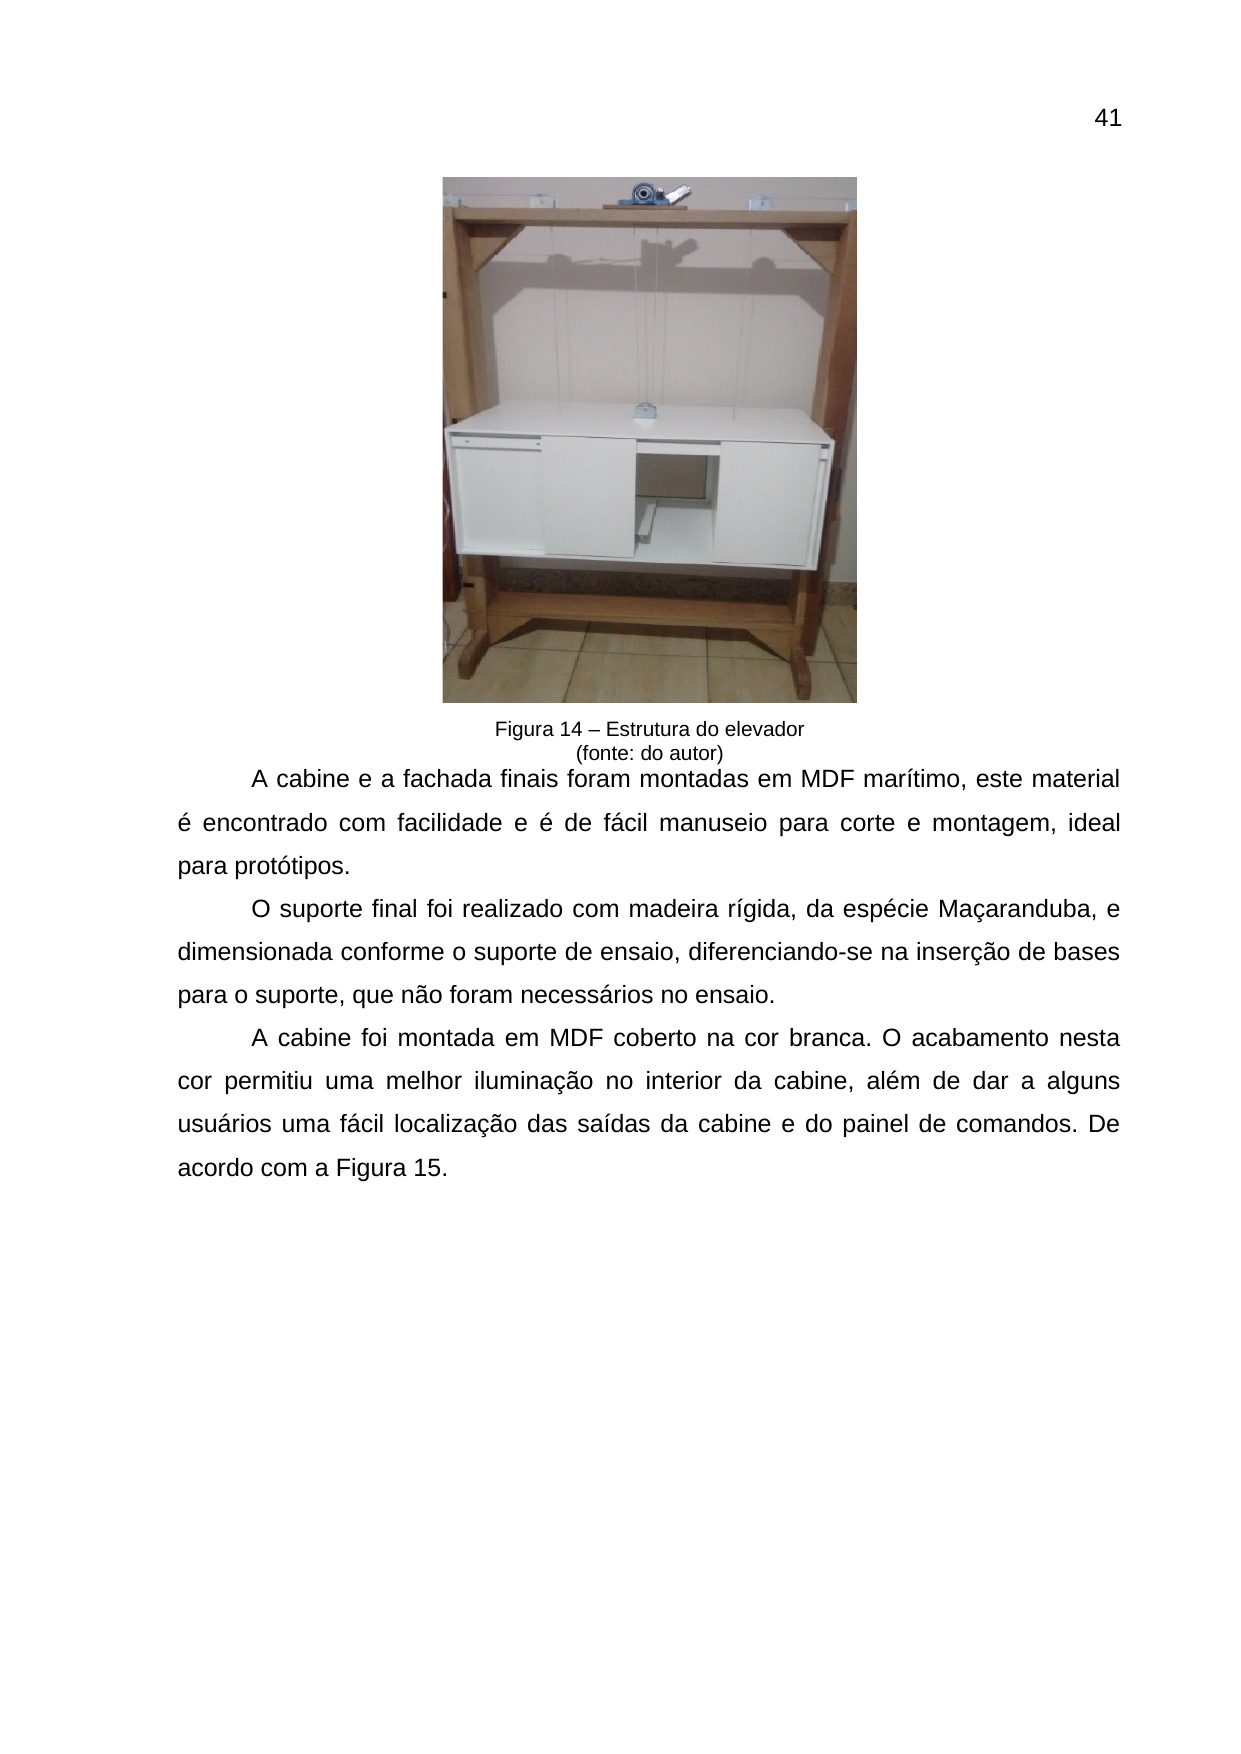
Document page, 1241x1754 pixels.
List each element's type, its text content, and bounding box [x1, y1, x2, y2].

text Figura 14 – Estrutura do elevador [177, 717, 1122, 741]
text A cabine foi montada em MDF coberto na cor branca. O acabamento nesta cor permitiu uma melhor iluminação no interior da cabine, além de dar a alguns usuários uma fácil localização das saídas da cabine e do painel de comandos. De acordo com a Figura 15. [177, 1023, 1122, 1181]
text O suporte final foi realizado com madeira rígida, da espécie Maçaranduba, e dimensionada conforme o suporte de ensaio, diferenciando-se na inserção de bases para o suporte, que não foram necessários no ensaio. [177, 894, 1122, 1009]
picture [442, 177, 857, 703]
text (fonte: do autor) [177, 741, 1122, 764]
text A cabine e a fachada finais foram montadas em MDF marítimo, este material é encontrado com facilidade e é de fácil manuseio para corte e montagem, ideal para protótipos. [177, 764, 1122, 879]
